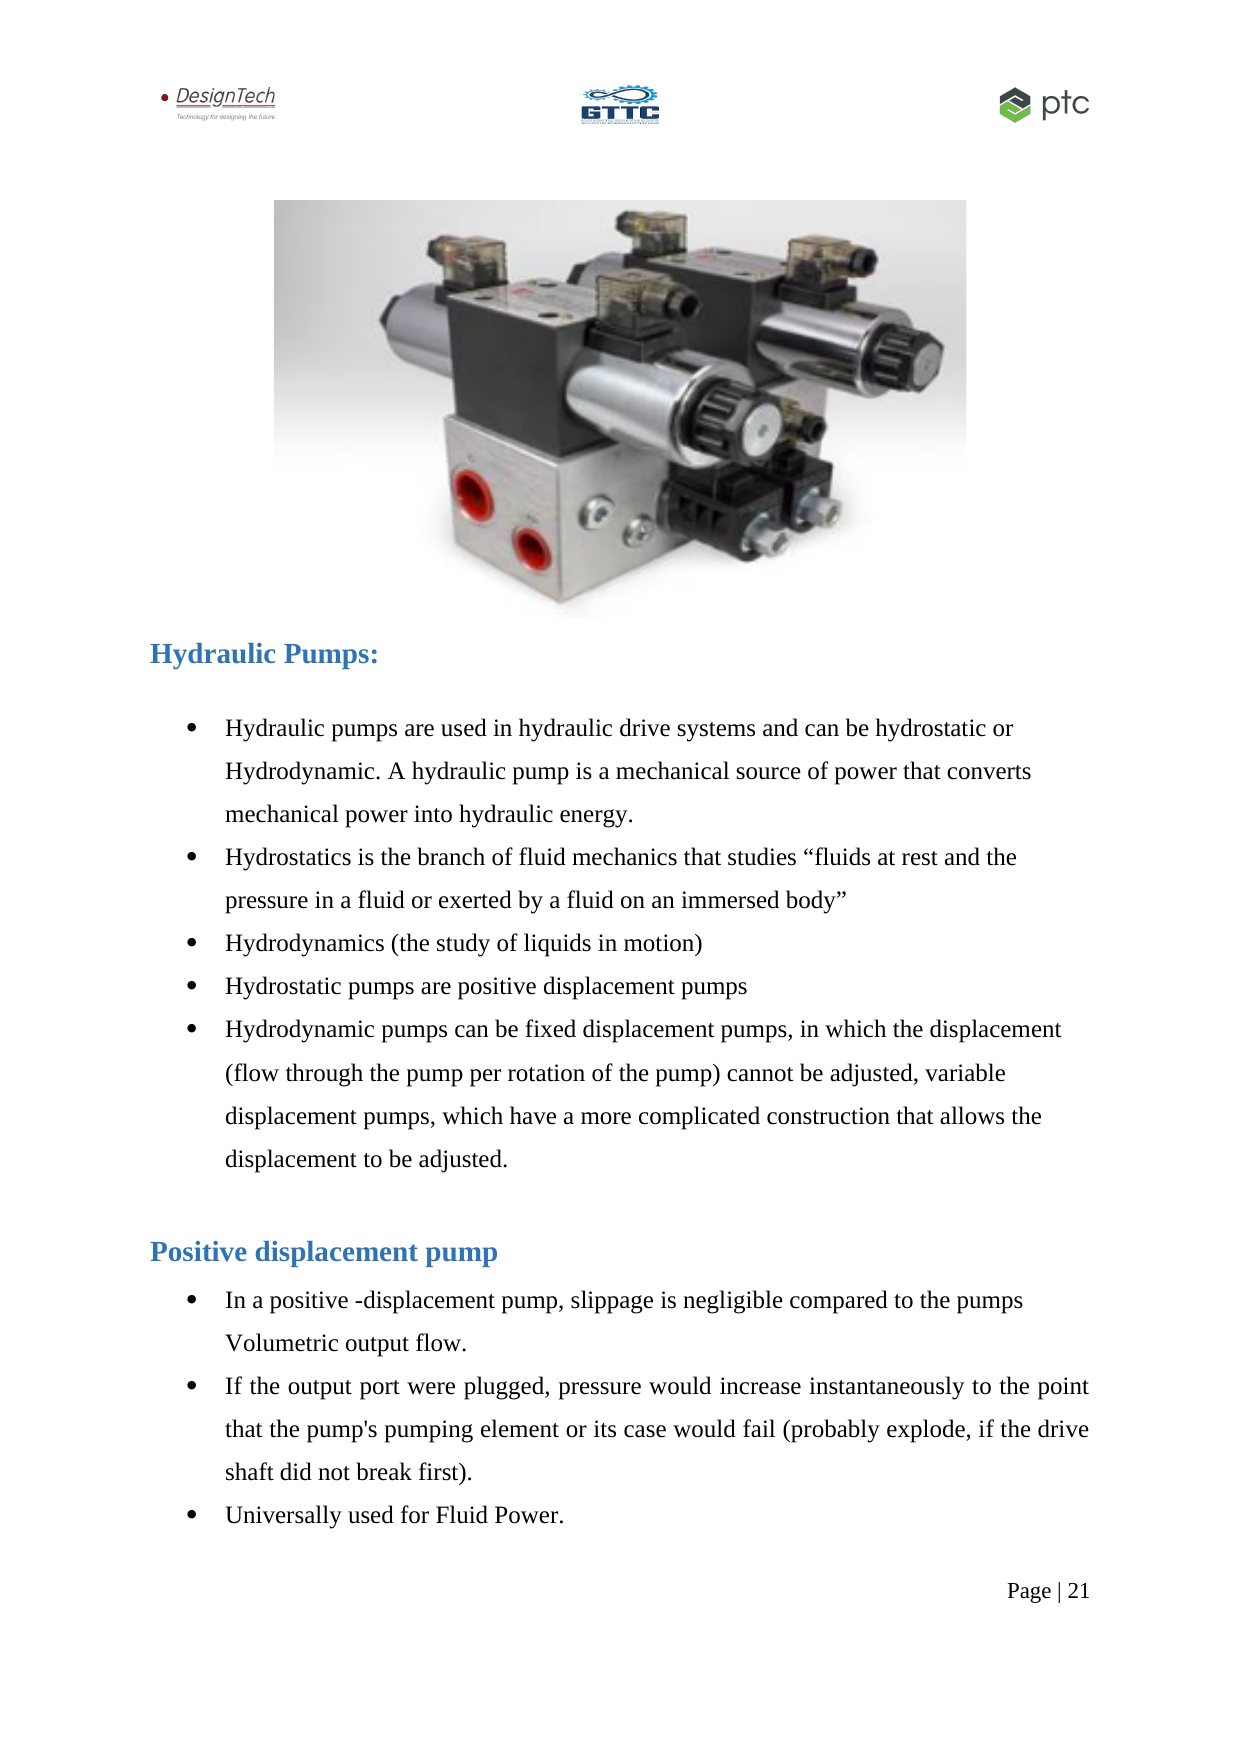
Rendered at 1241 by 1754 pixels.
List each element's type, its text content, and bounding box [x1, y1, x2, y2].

text pressure in a fluid or exerted by a fluid on an immersed body” [150, 885, 1090, 914]
text Volumetric output flow. [150, 1328, 1090, 1357]
text mechanical power into hydraulic energy. [150, 799, 1090, 828]
text displacement to be adjusted. [150, 1144, 1090, 1173]
picture [273, 200, 967, 619]
picture [565, 79, 675, 131]
list Hydrodynamics (the study of liquids in motion) [187, 928, 1090, 957]
text Hydrodynamic. A hydraulic pump is a mechanical source of power that converts [150, 756, 1090, 784]
list Hydrostatics is the branch of fluid mechanics that studies “fluids at rest and the [187, 842, 1090, 871]
subtitle Hydraulic Pumps: [150, 636, 1090, 669]
list Hydrodynamic pumps can be fixed displacement pumps, in which the displacement [187, 1014, 1090, 1043]
text (flow through the pump per rotation of the pump) cannot be adjusted, variable [150, 1058, 1090, 1086]
list In a positive -displacement pump, slippage is negligible compared to the pumps [187, 1285, 1090, 1313]
picture [998, 79, 1091, 131]
list If the output port were plugged, pressure would increase instantaneously to the point that the pump's pumping element or its case would fail (probably explode, if the drive shaft did not break first). [187, 1371, 1090, 1486]
picture [150, 76, 286, 131]
list Hydrostatic pumps are positive displacement pumps [187, 971, 1090, 1000]
subtitle Positive displacement pump [150, 1234, 1090, 1268]
list Universally used for Fluid Power. [187, 1500, 1090, 1529]
list Hydraulic pumps are used in hydraulic drive systems and can be hydrostatic or [187, 713, 1090, 741]
text displacement pumps, which have a more complicated construction that allows the [225, 1101, 1090, 1129]
